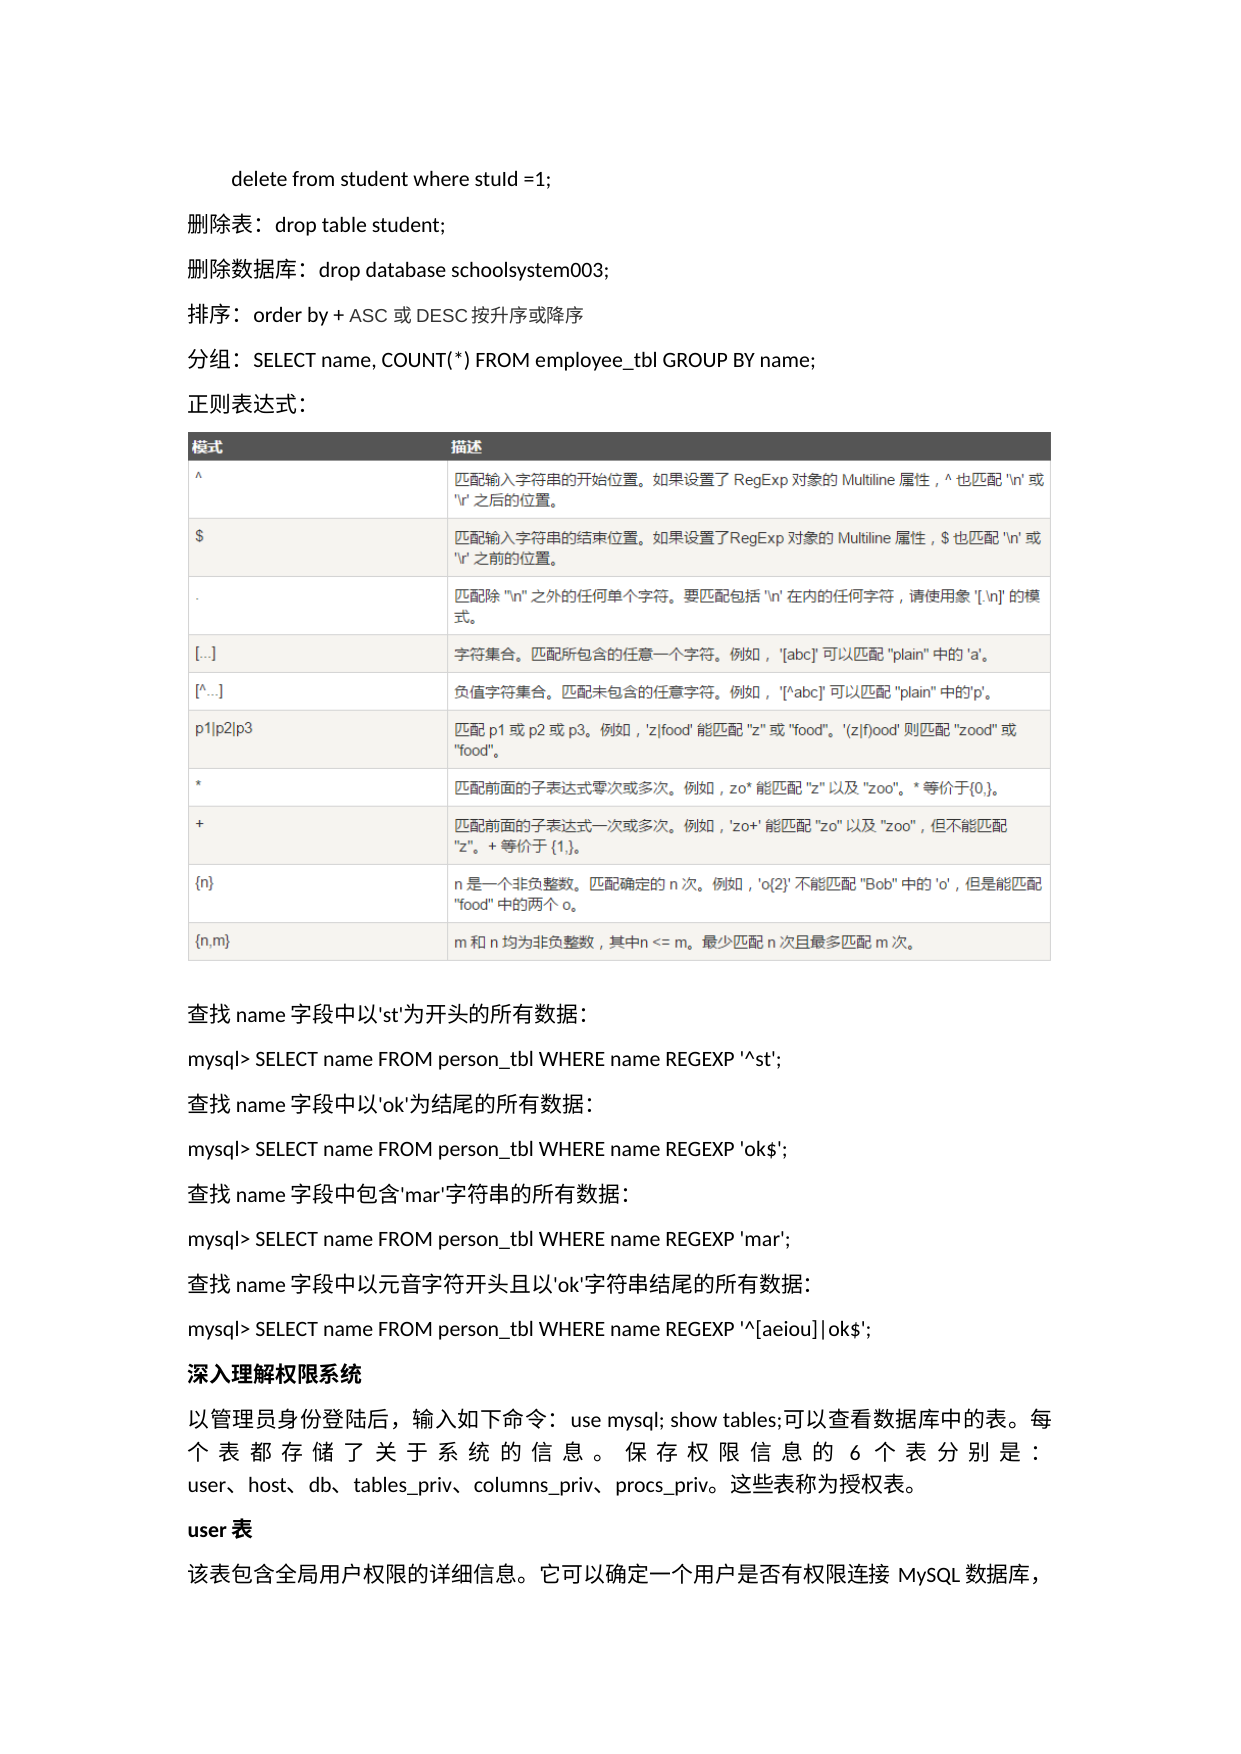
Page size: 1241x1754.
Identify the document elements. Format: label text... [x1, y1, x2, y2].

text 删除表：drop table student; [187, 207, 1053, 239]
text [187, 1557, 1053, 1589]
text 正则表达式： [187, 387, 1053, 419]
text 以管理员身份登陆后，输入如下命令：use mysql; show tables;可以查看数据库中的表。每个表都存储了关于系统的信息。保存权限信息的6个表分别是：user、host、db、tables_priv、columns_priv、procs_priv。这些表称为授权表。 [187, 1402, 1053, 1499]
text mysql> SELECT name FROM person_tbl WHERE name REGEXP 'ok$'; [187, 1132, 1053, 1164]
text 查找name字段中以'st'为开头的所有数据： [187, 997, 1053, 1029]
text mysql> SELECT name FROM person_tbl WHERE name REGEXP '^st'; [187, 1042, 1053, 1074]
text 分组：SELECT name, COUNT(*) FROM employee_tbl GROUP BY name; [187, 342, 1053, 374]
text user表 [187, 1512, 1053, 1544]
text delete from student where stuId =1; [187, 162, 1053, 194]
text 删除数据库：drop database schoolsystem003; [187, 252, 1053, 284]
picture [187, 432, 1053, 965]
text 深入理解权限系统 [187, 1357, 1053, 1389]
text 查找name字段中包含'mar'字符串的所有数据： [187, 1177, 1053, 1209]
text 查找name字段中以'ok'为结尾的所有数据： [187, 1087, 1053, 1119]
text mysql> SELECT name FROM person_tbl WHERE name REGEXP '^[aeiou]|ok$'; [187, 1312, 1053, 1344]
text 排序：order by + ASC 或 DESC按升序或降序 [187, 297, 1053, 329]
text mysql> SELECT name FROM person_tbl WHERE name REGEXP 'mar'; [187, 1222, 1053, 1254]
text 查找name字段中以元音字符开头且以'ok'字符串结尾的所有数据： [187, 1267, 1053, 1299]
